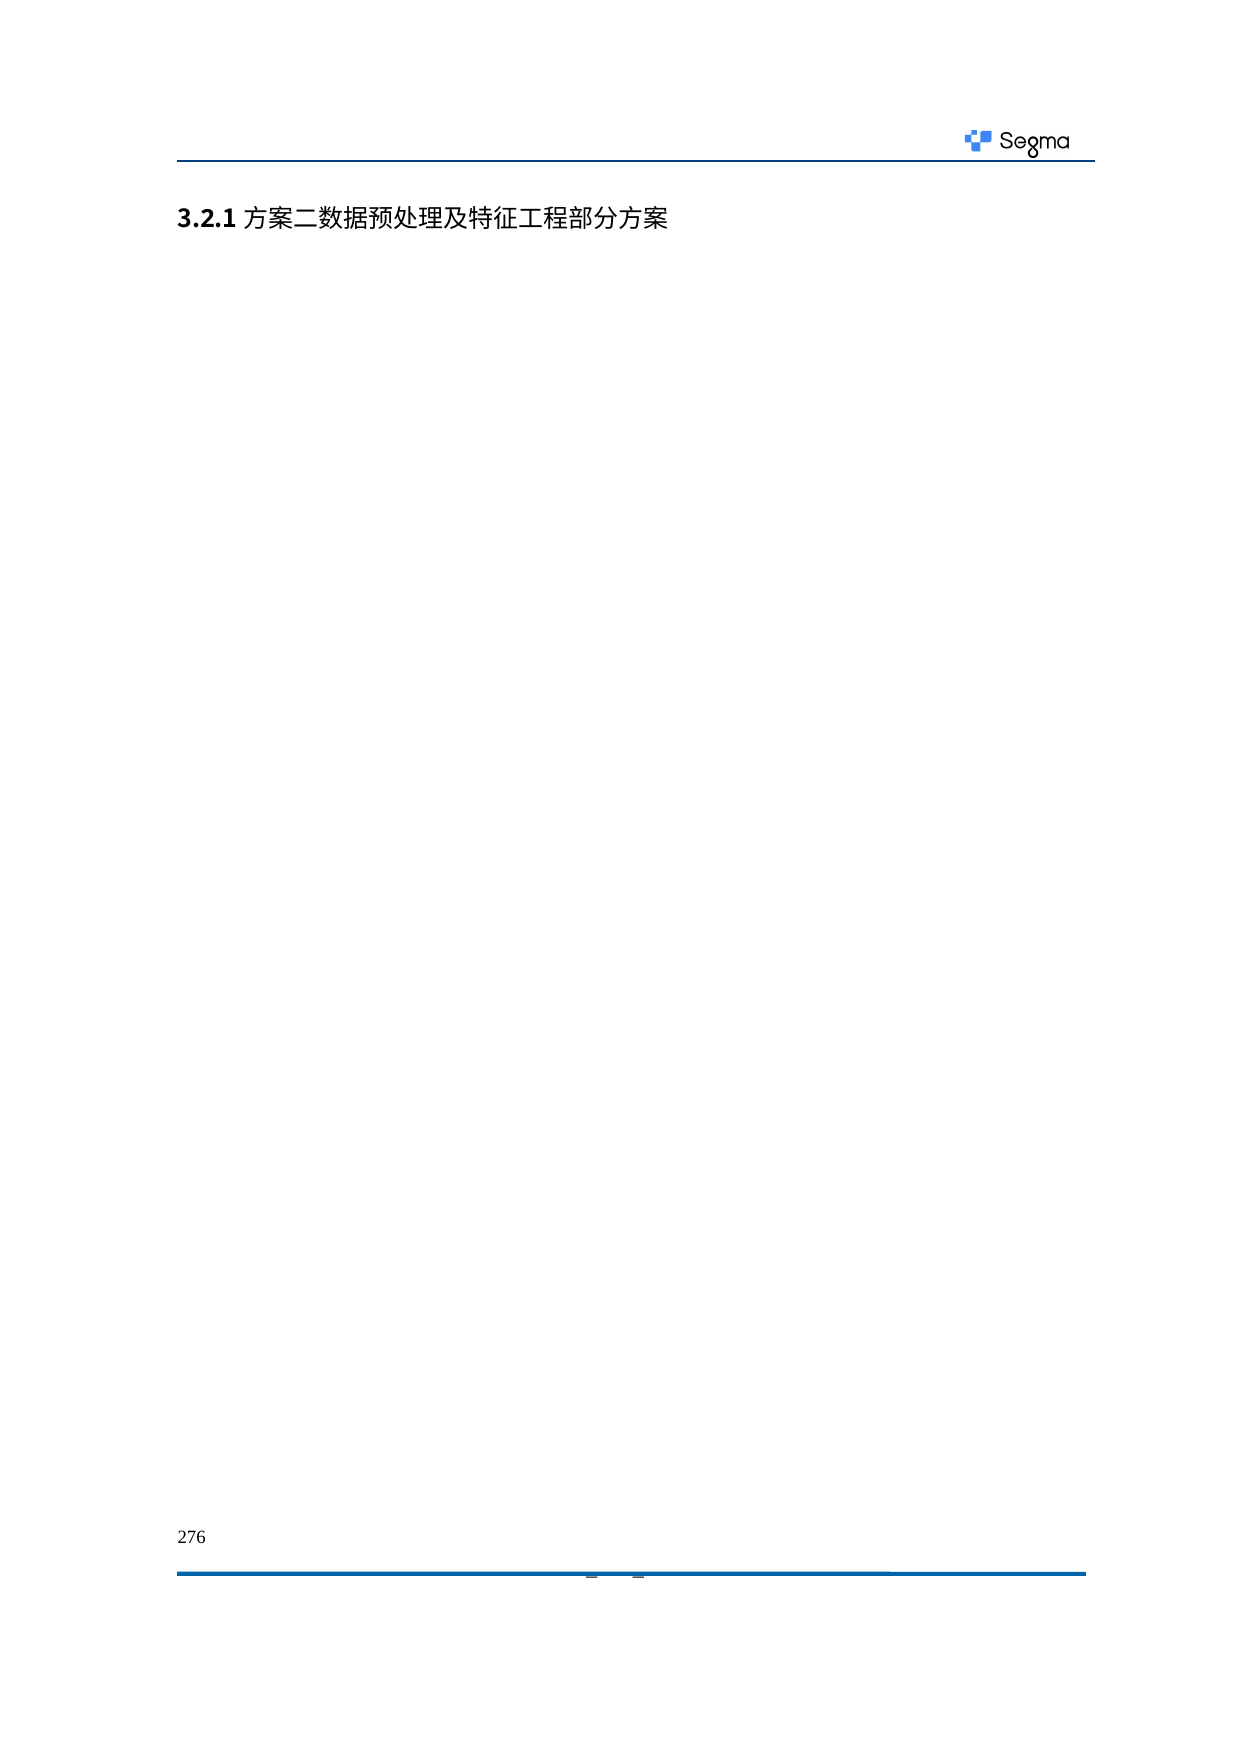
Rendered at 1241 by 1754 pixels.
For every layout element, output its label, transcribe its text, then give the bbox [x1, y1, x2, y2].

picture [964, 130, 1069, 158]
text 3.2.1 方案二数据预处理及特征工程部分方案 [177, 199, 1092, 235]
